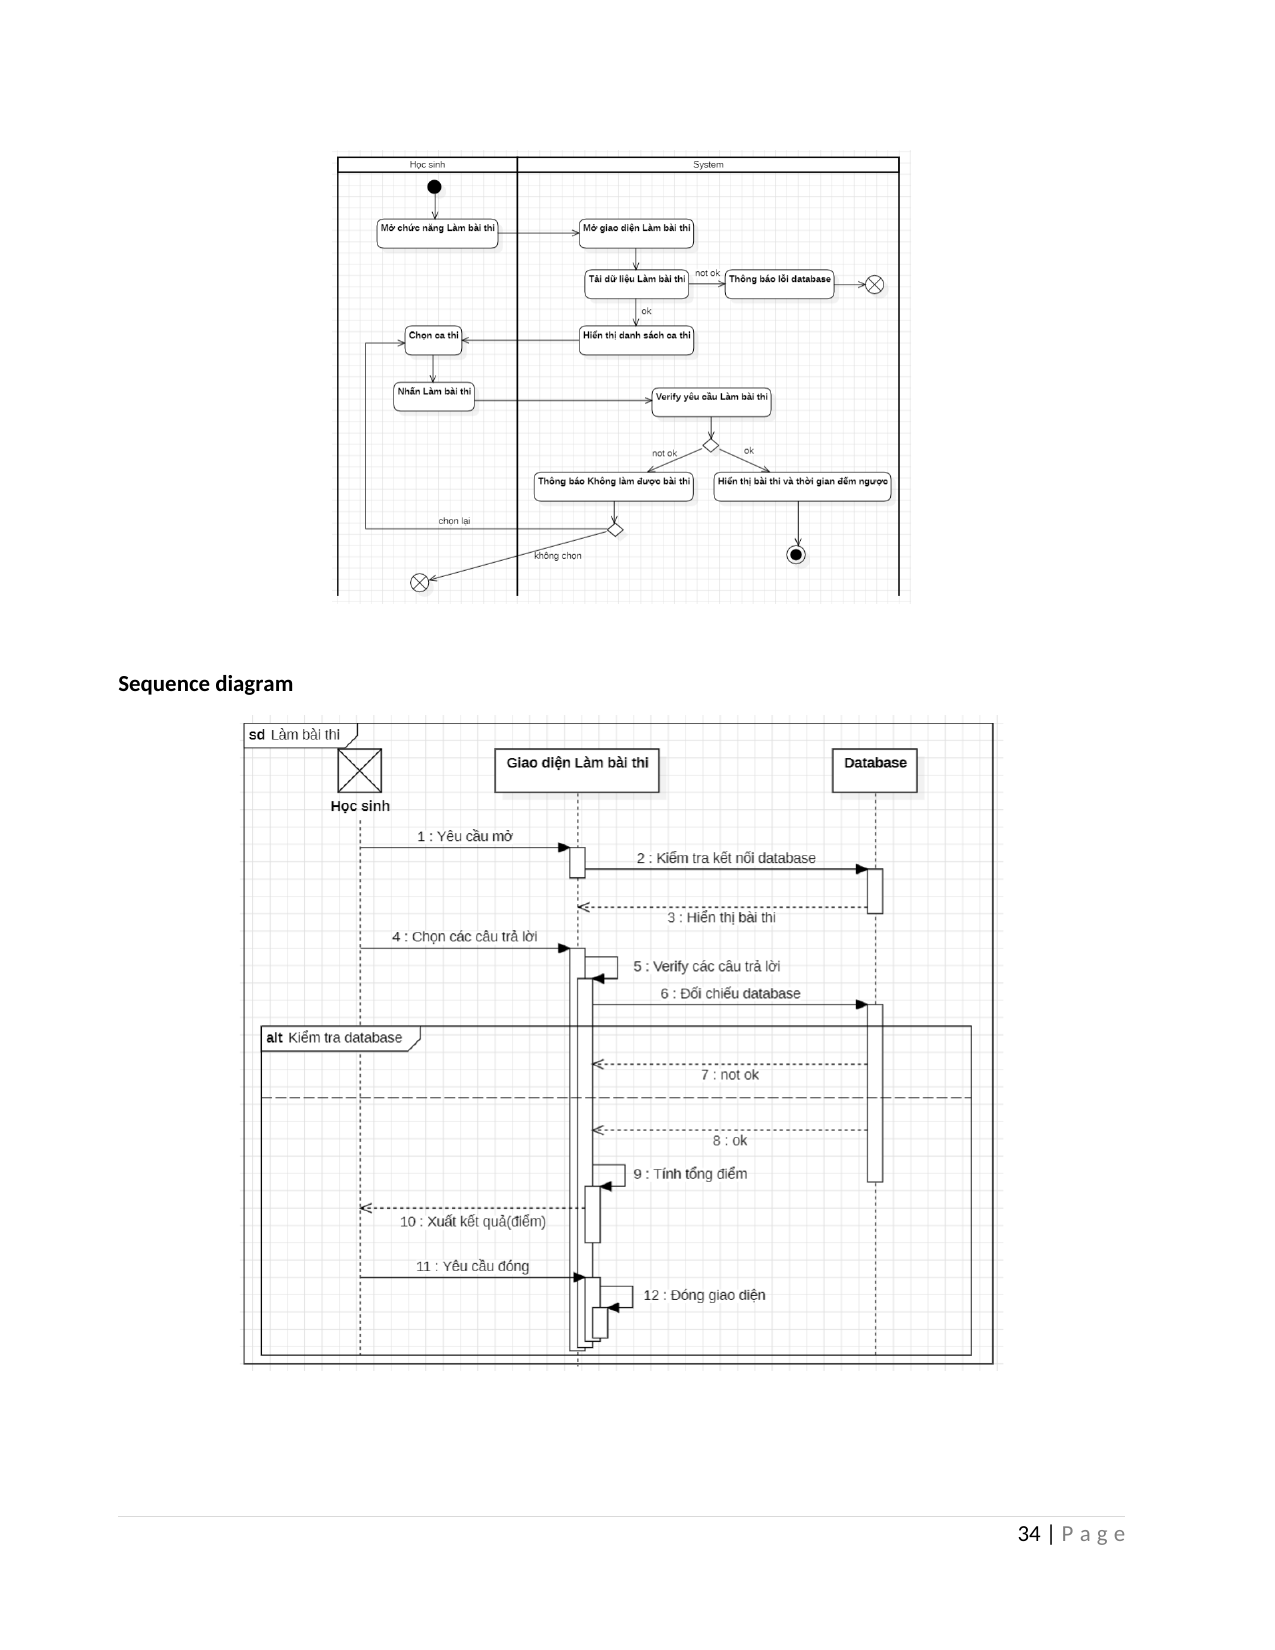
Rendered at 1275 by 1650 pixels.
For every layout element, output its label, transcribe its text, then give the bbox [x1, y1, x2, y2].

picture [239, 715, 1004, 1371]
text Sequence diagram [118, 669, 1125, 697]
picture [332, 150, 912, 604]
